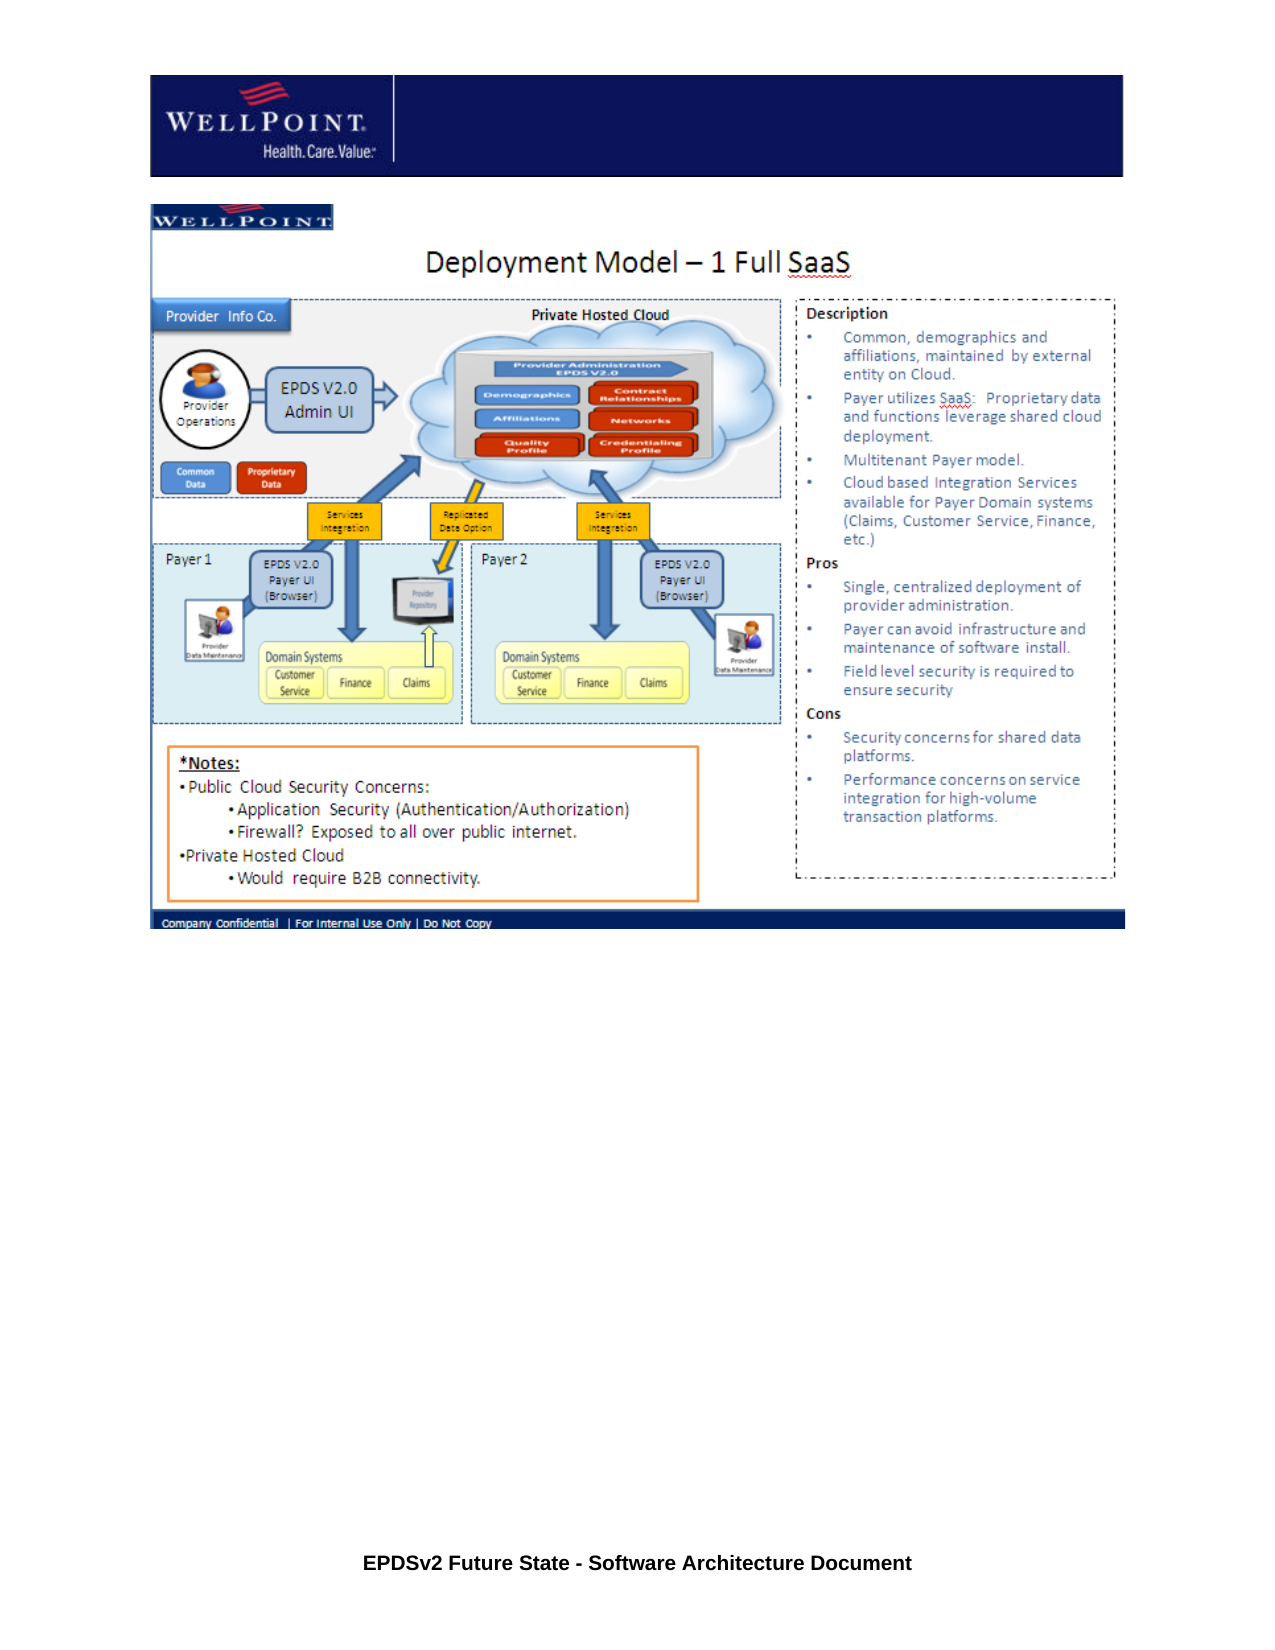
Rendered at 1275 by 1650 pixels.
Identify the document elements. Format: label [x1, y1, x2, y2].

picture [150, 75, 1124, 177]
picture [150, 204, 1125, 929]
